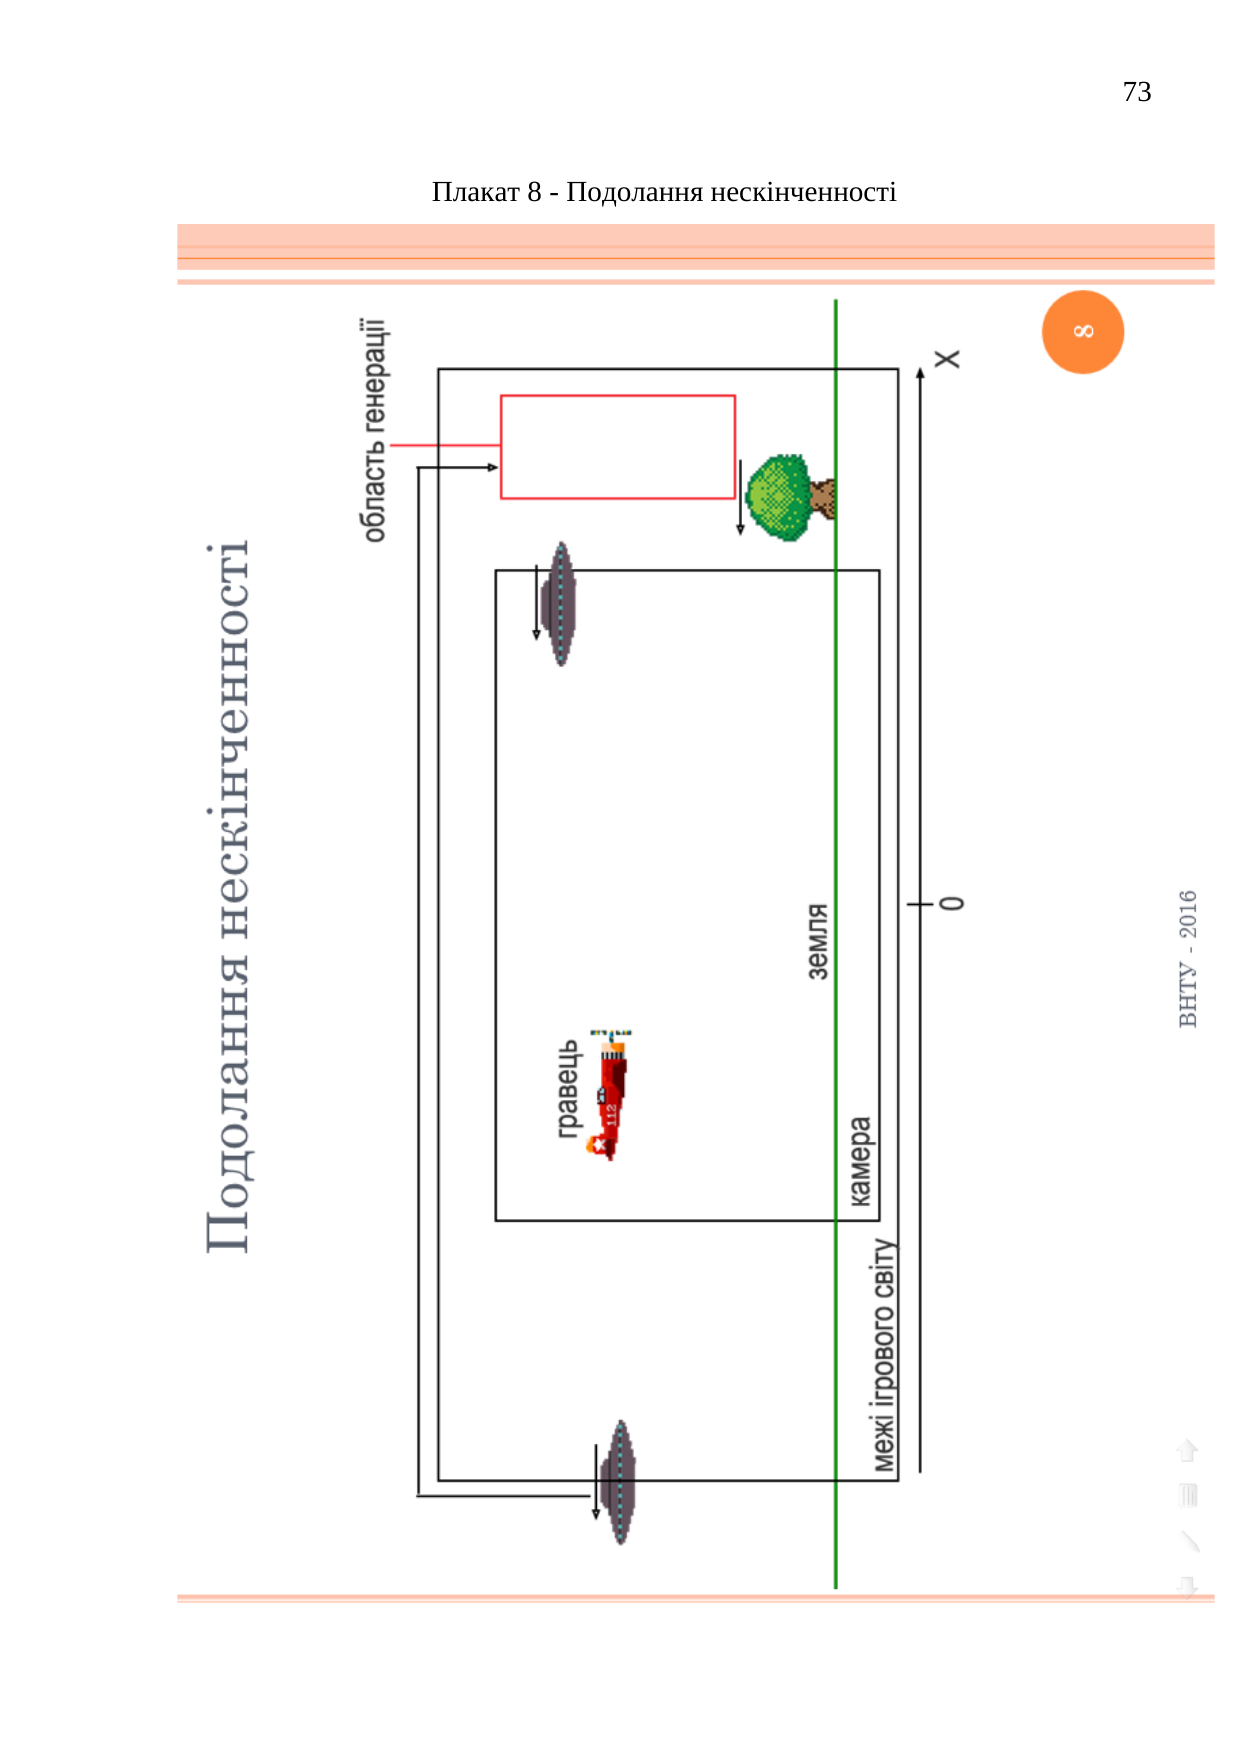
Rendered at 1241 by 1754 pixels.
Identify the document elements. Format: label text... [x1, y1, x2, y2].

text Плакат 8 - Подолання нескінченності [177, 174, 1152, 208]
picture [177, 224, 1215, 1611]
